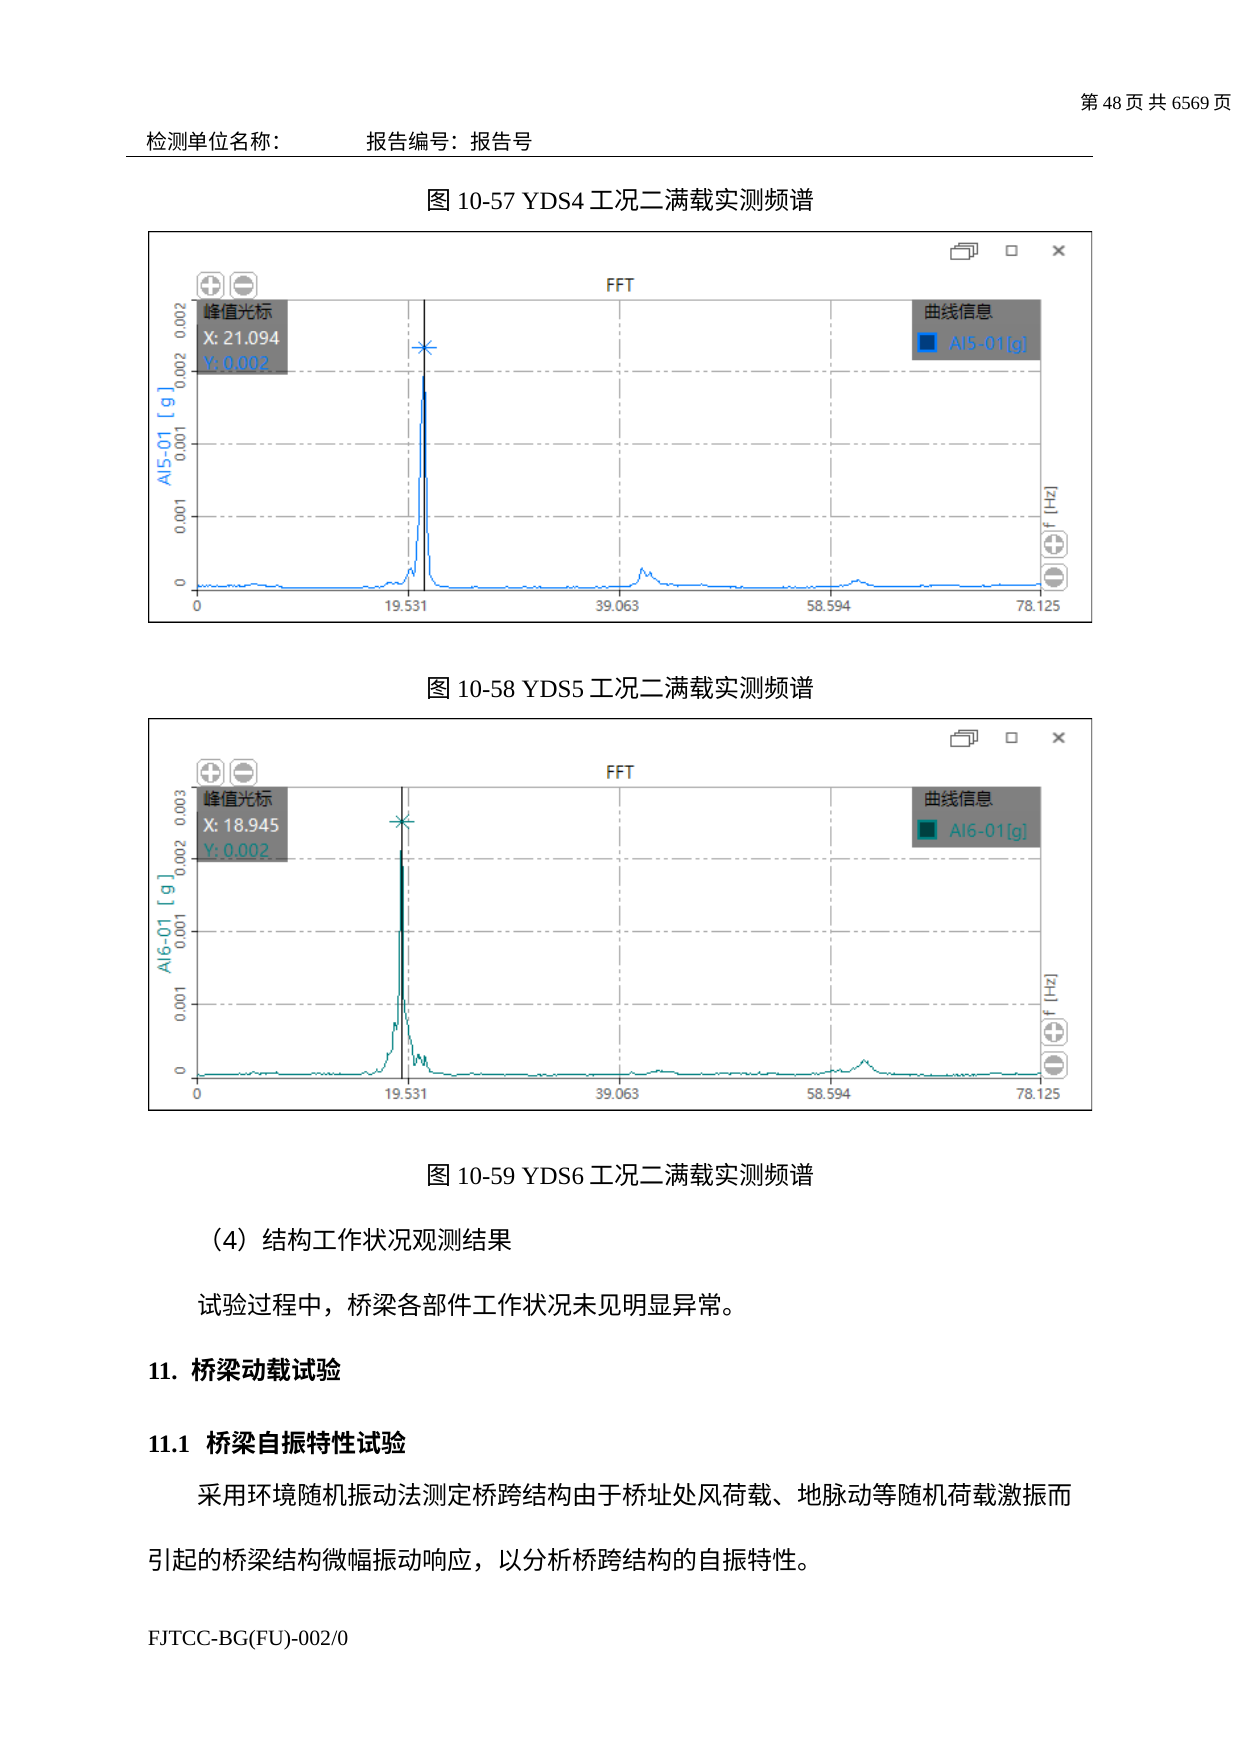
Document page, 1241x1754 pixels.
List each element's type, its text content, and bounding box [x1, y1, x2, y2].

text 采用环境随机振动法测定桥跨结构由于桥址处风荷载、地脉动等随机荷载激振而引起的桥梁结构微幅振动响应，以分析桥跨结构的自振特性。 [148, 1461, 1093, 1591]
text 试验过程中，桥梁各部件工作状况未见明显异常。 [148, 1271, 1093, 1336]
picture [148, 718, 1093, 1111]
subtitle 桥梁动载试验 [148, 1336, 1093, 1401]
subtitle 桥梁自振特性试验 [148, 1419, 1093, 1461]
picture [148, 231, 1093, 623]
text （4）结构工作状况观测结果 [148, 1206, 1093, 1271]
